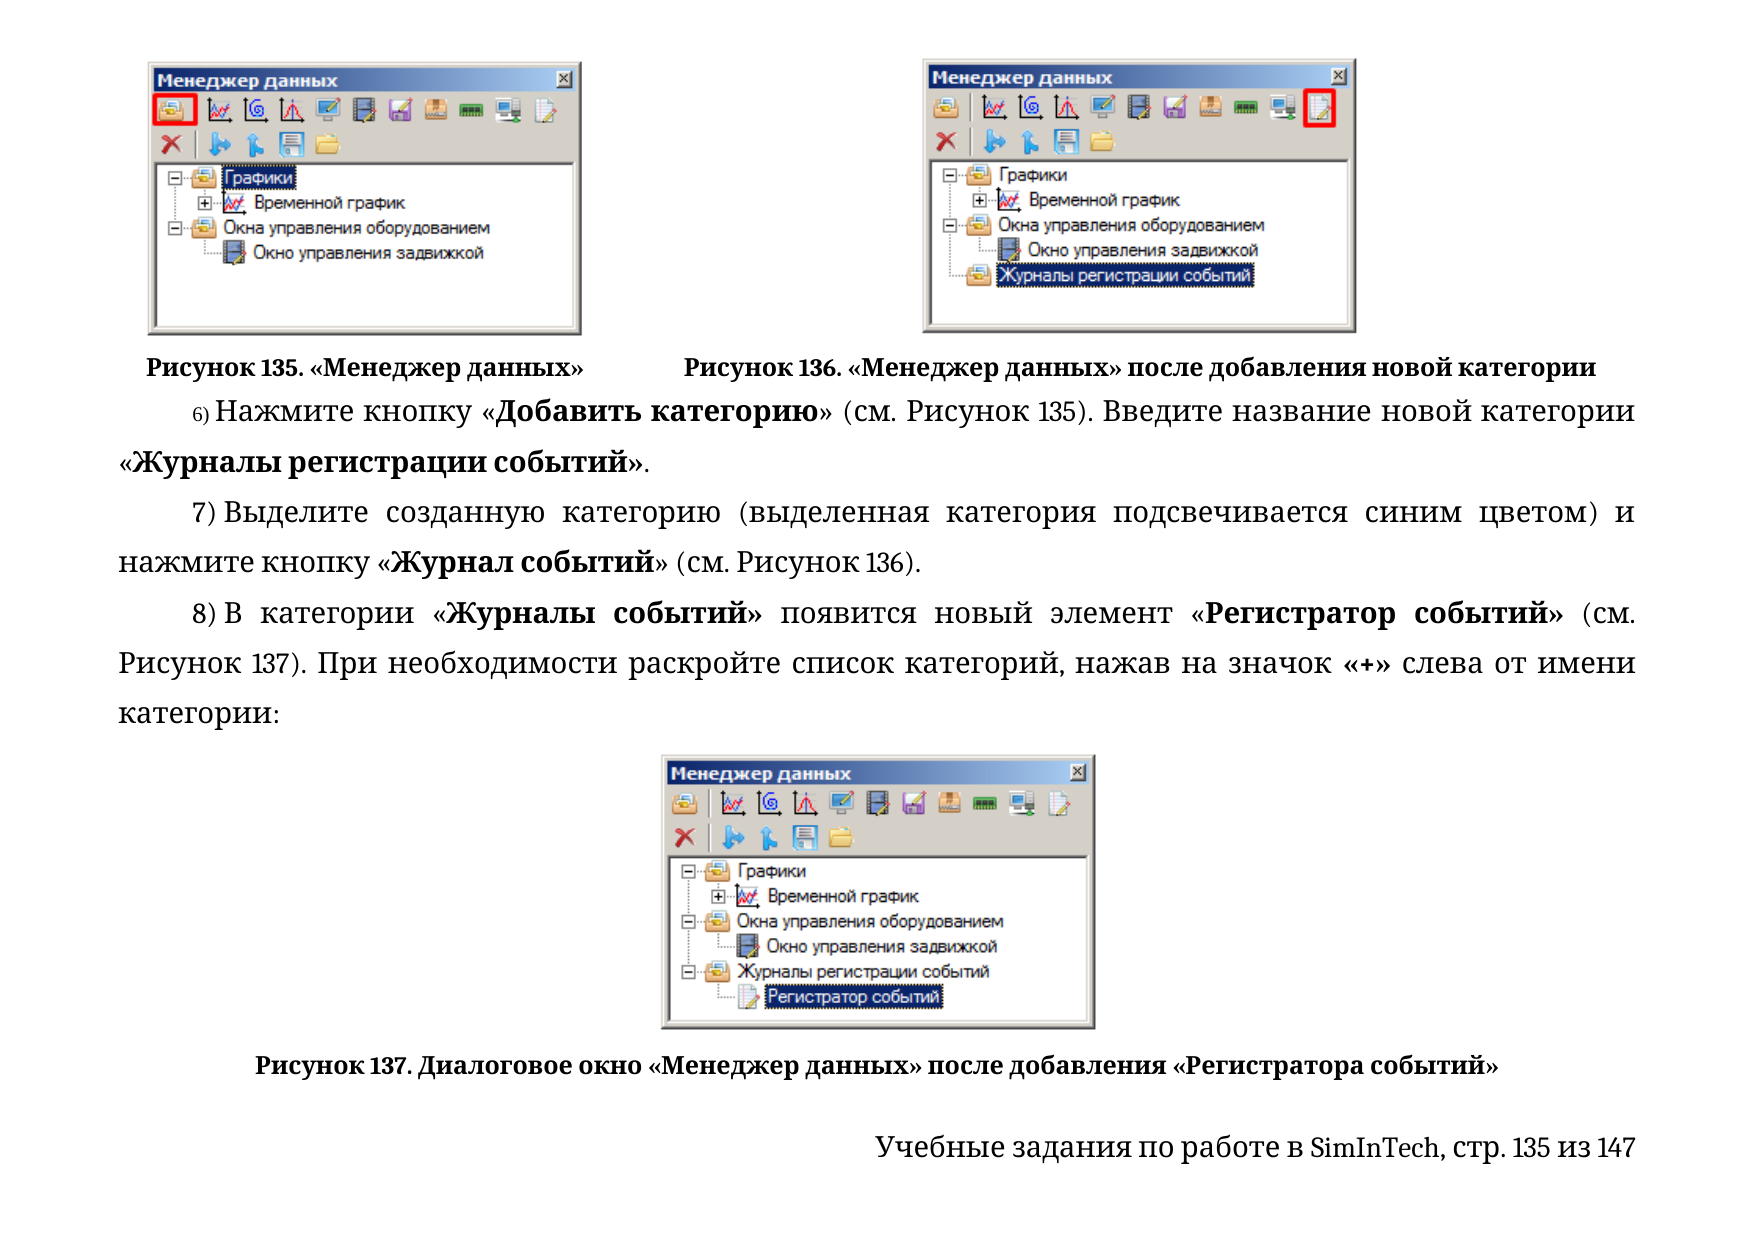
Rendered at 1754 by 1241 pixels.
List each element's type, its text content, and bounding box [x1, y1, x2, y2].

picture [137, 51, 593, 342]
table_header [612, 51, 1668, 354]
table_header [118, 51, 612, 354]
picture [915, 51, 1365, 338]
picture [652, 747, 1102, 1036]
